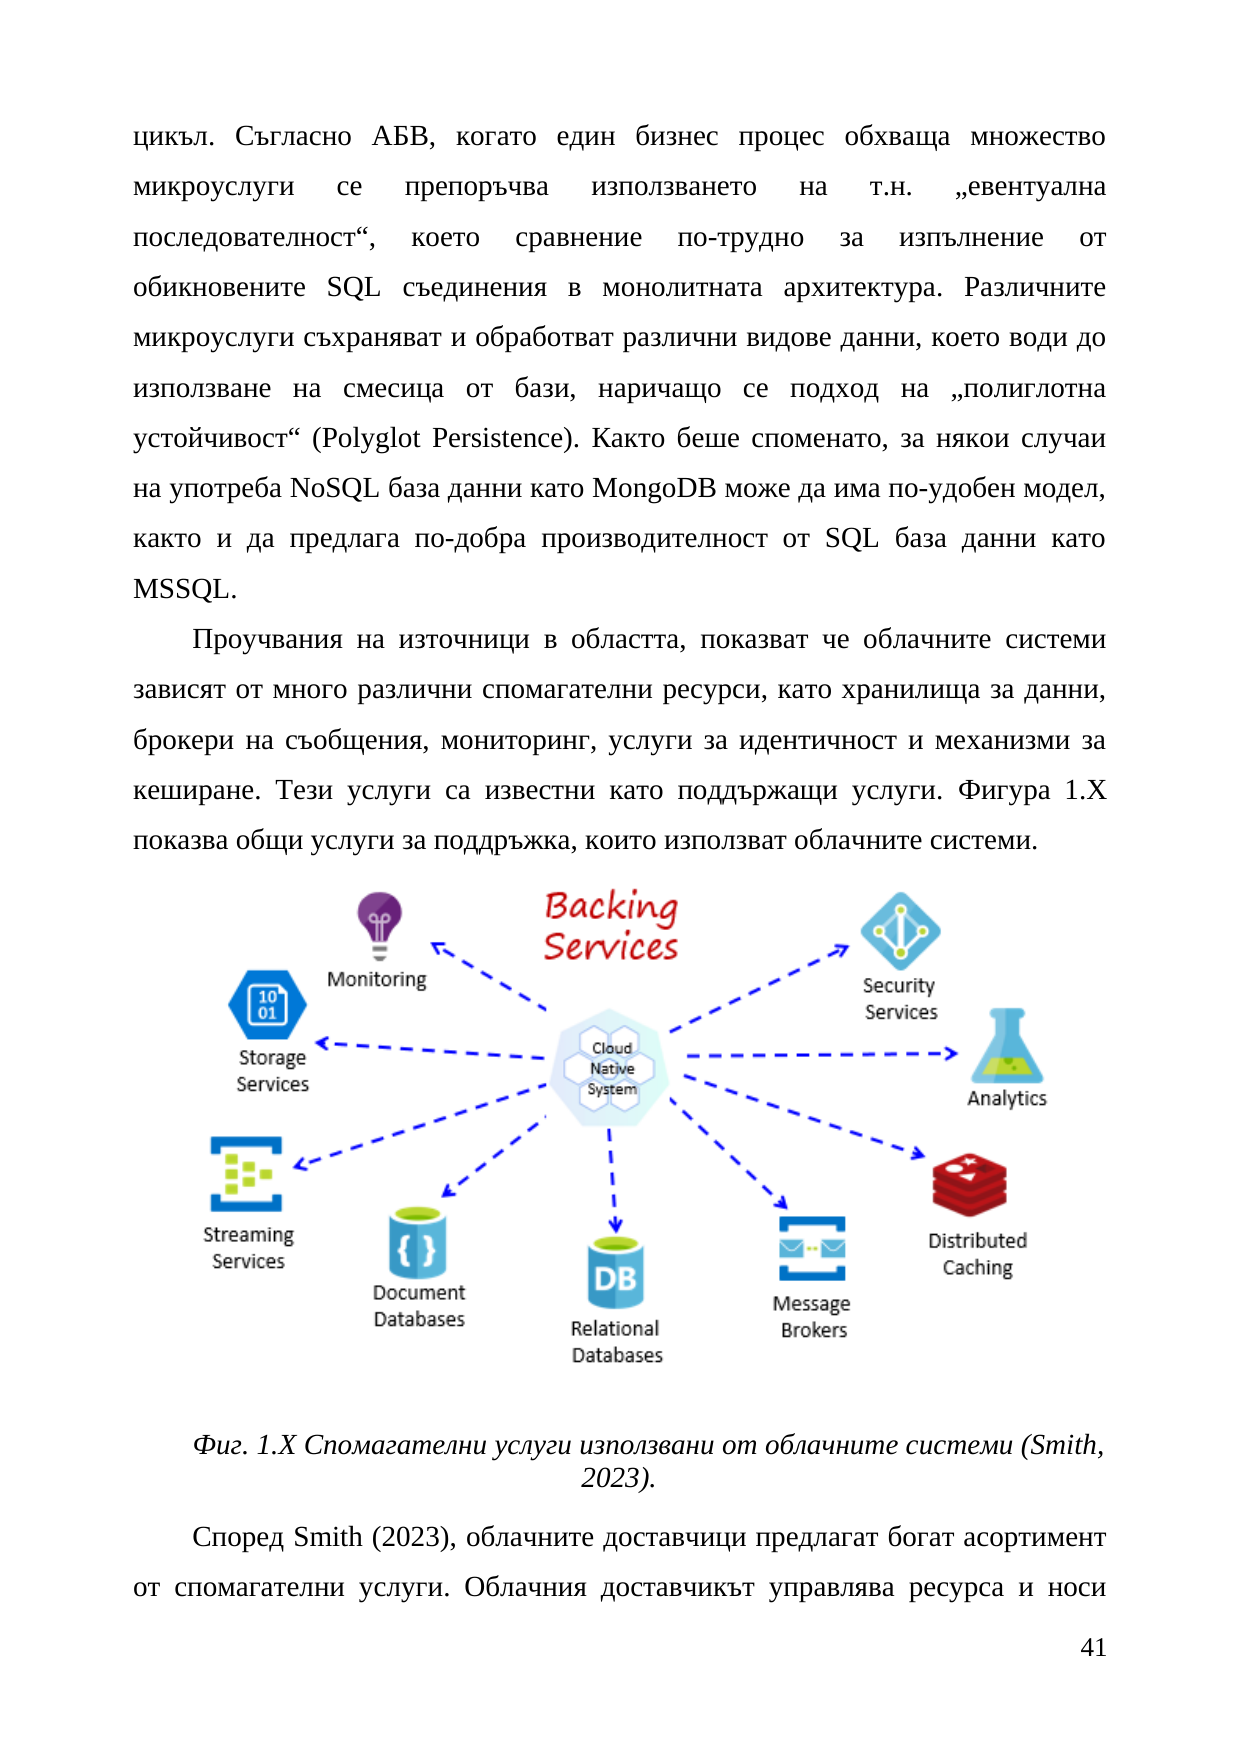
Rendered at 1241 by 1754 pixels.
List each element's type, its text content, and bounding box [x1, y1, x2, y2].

text Проучвания на източници в областта, показват че облачните системи зависят от много различни спомагателни ресурси, като хранилища за данни, брокери на съобщения, мониторинг, услуги за идентичност и механизми за кеширане. Тези услуги са известни като поддържащи услуги. Фигура 1.Х показва общи услуги за поддръжка, които използват облачните системи. [133, 621, 1107, 856]
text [133, 118, 1107, 604]
picture [192, 872, 1071, 1386]
title Фиг. 1.Х Спомагателни услуги използвани от облачните системи (Smith, 2023). [133, 1427, 1107, 1494]
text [133, 1519, 1107, 1603]
